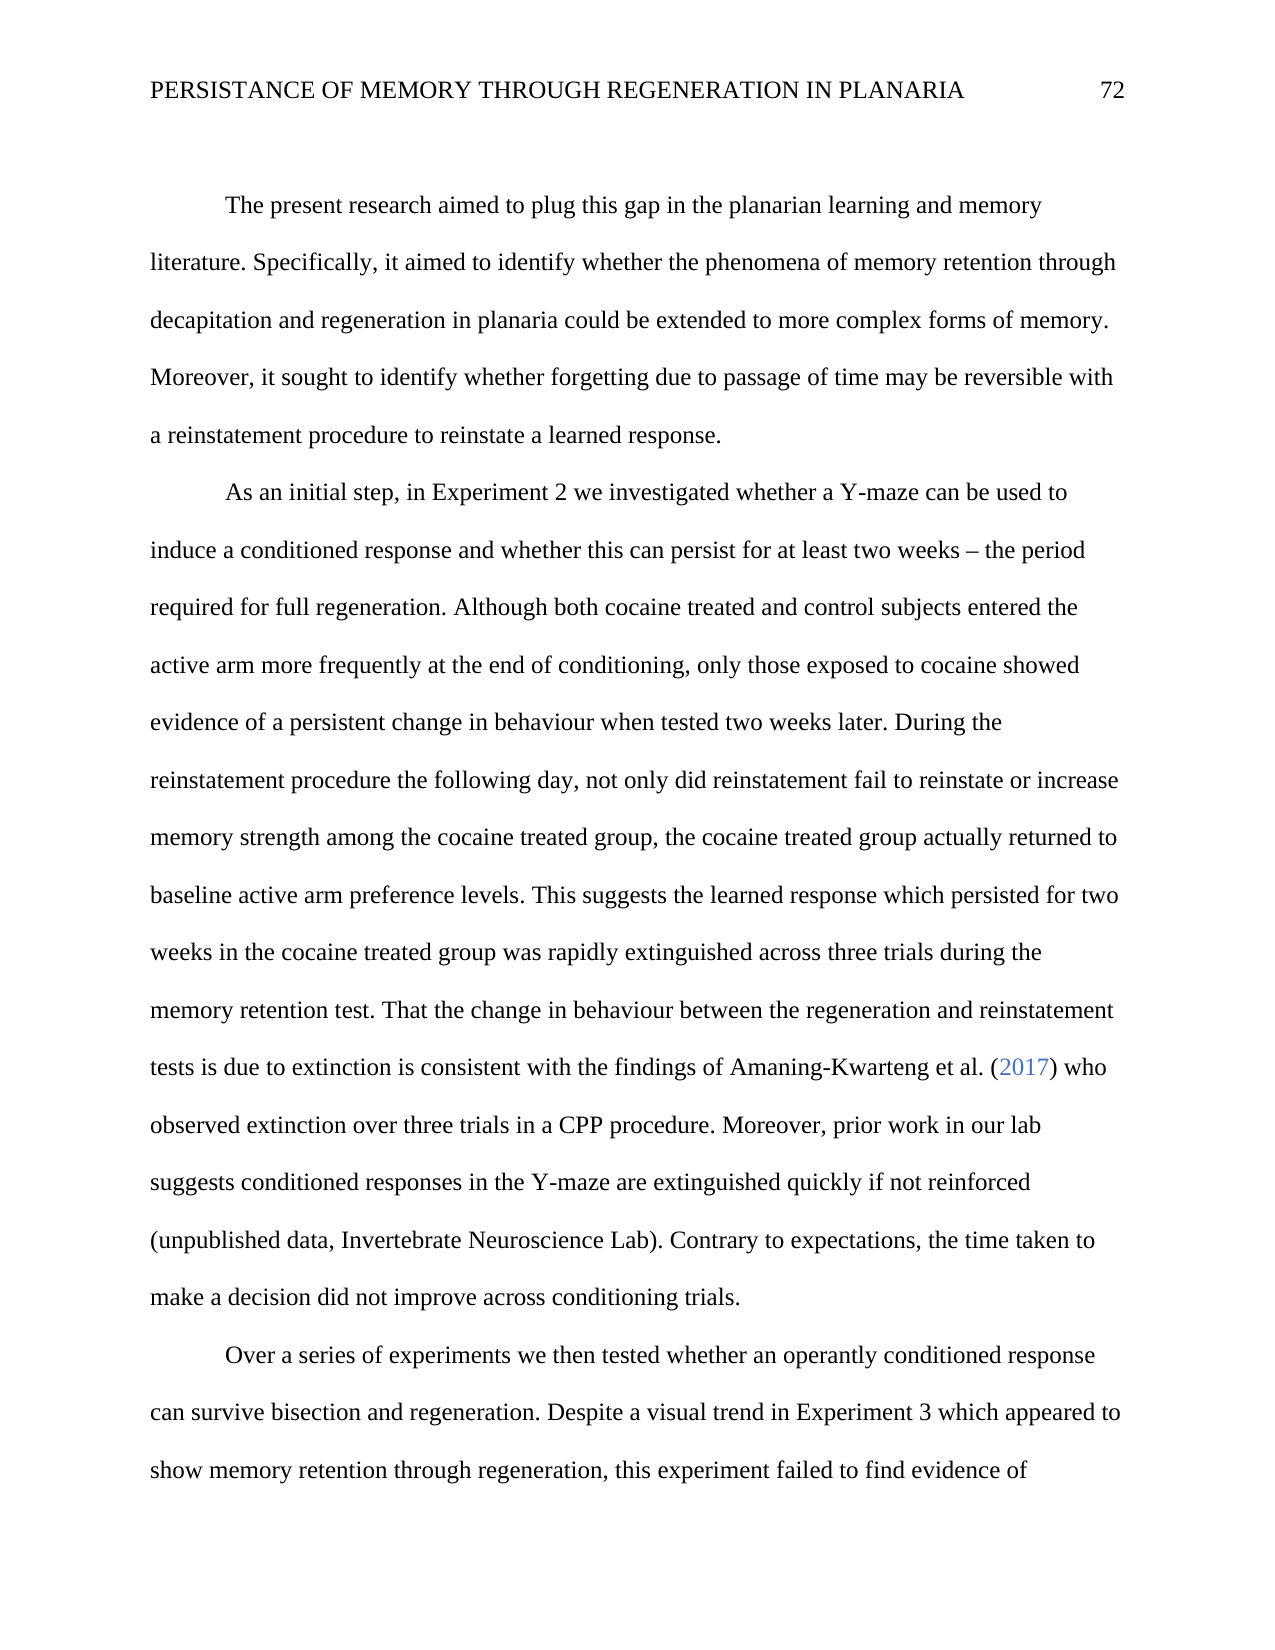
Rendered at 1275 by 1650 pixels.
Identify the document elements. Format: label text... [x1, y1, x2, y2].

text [150, 1340, 1125, 1484]
text As an initial step, in Experiment 2 we investigated whether a Y-maze can be used to induce a conditioned response and whether this can persist for at least two weeks – the period required for full regeneration. Although both cocaine treated and control subjects entered the active arm more frequently at the end of conditioning, only those exposed to cocaine showed evidence of a persistent change in behaviour when tested two weeks later. During the reinstatement procedure the following day, not only did reinstatement fail to reinstate or increase memory strength among the cocaine treated group, the cocaine treated group actually returned to baseline active arm preference levels. This suggests the learned response which persisted for two weeks in the cocaine treated group was rapidly extinguished across three trials during the memory retention test. That the change in behaviour between the regeneration and reinstatement tests is due to extinction is consistent with the findings of Amaning-Kwarteng et al. (2017) who observed extinction over three trials in a CPP procedure. Moreover, prior work in our lab suggests conditioned responses in the Y-maze are extinguished quickly if not reinforced (unpublished data, Invertebrate Neuroscience Lab). Contrary to expectations, the time taken to make a decision did not improve across conditioning trials. [150, 477, 1125, 1311]
text The present research aimed to plug this gap in the planarian learning and memory literature. Specifically, it aimed to identify whether the phenomena of memory retention through decapitation and regeneration in planaria could be extended to more complex forms of memory. Moreover, it sought to identify whether forgetting due to passage of time may be reversible with a reinstatement procedure to reinstate a learned response. [150, 190, 1125, 449]
